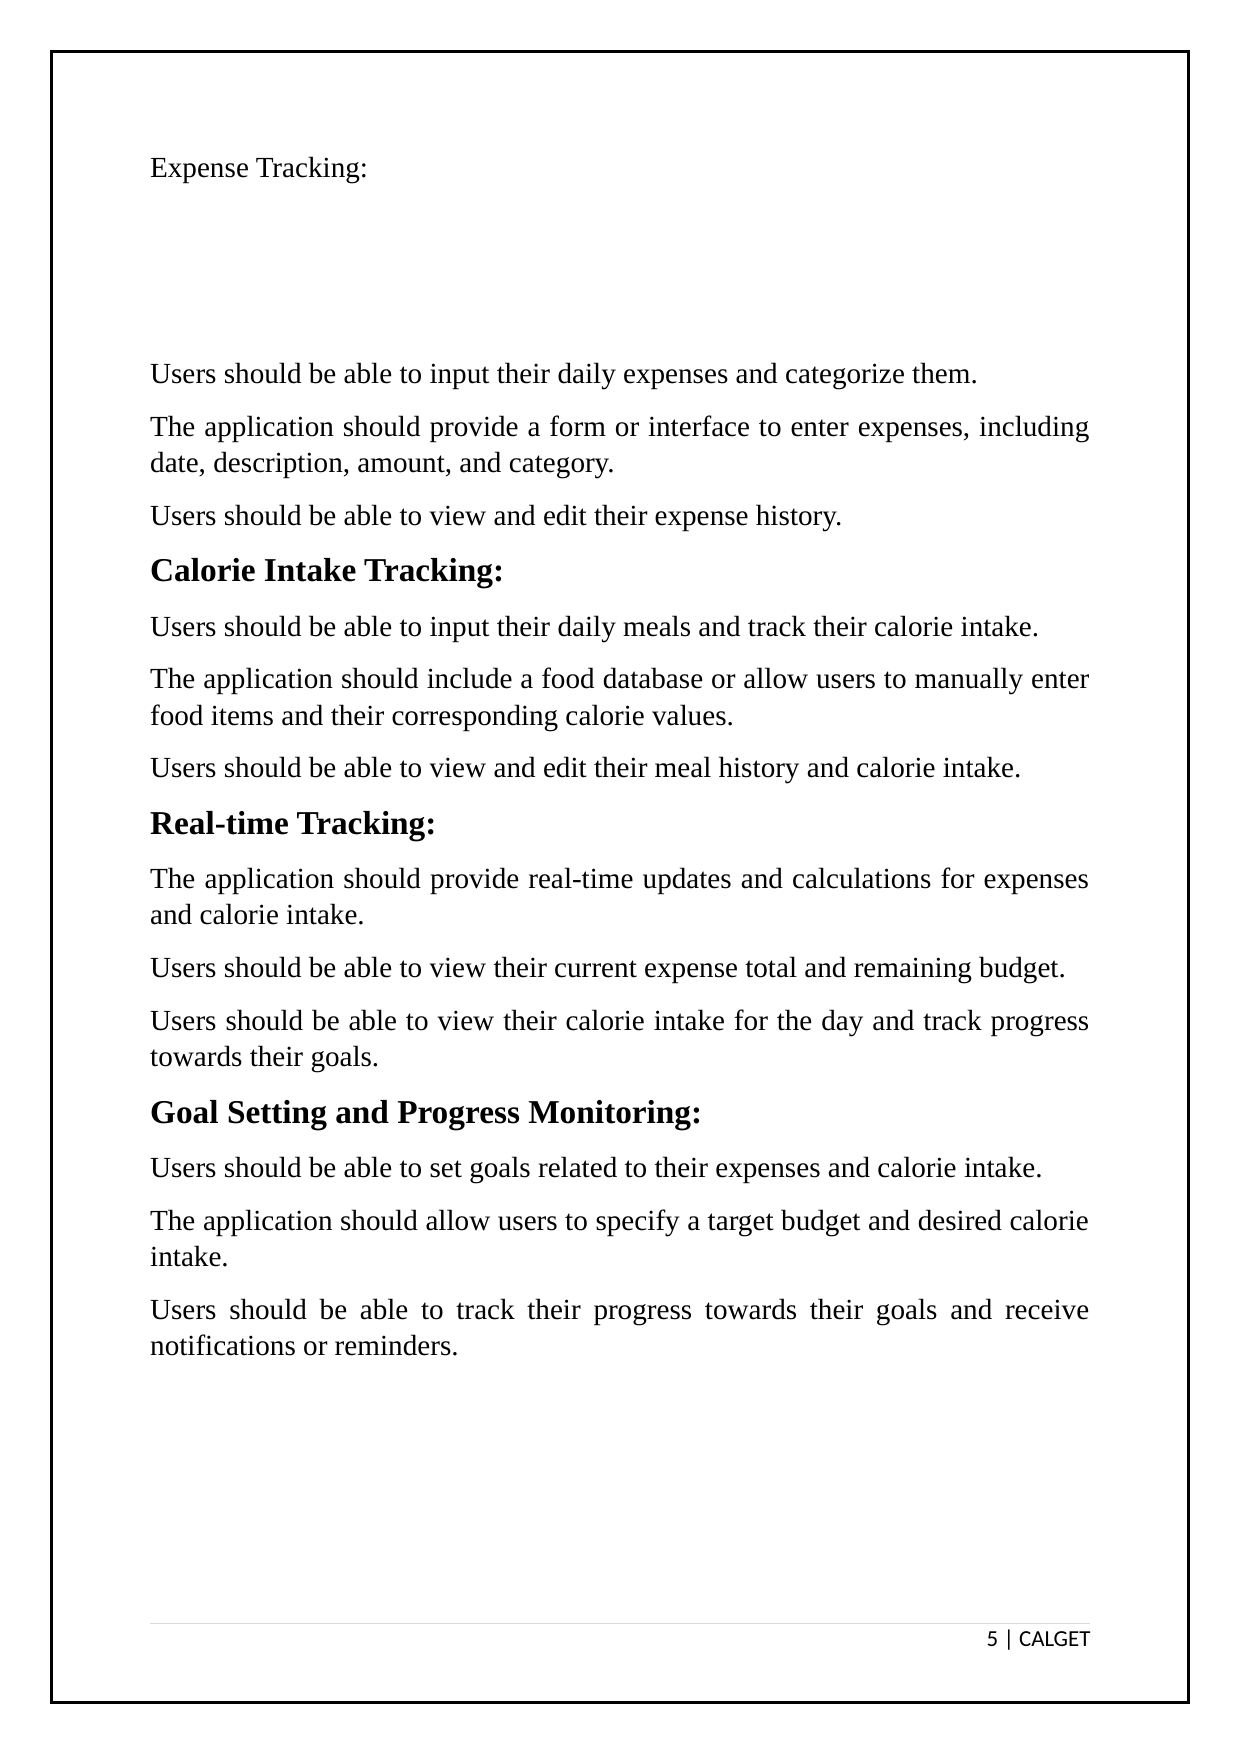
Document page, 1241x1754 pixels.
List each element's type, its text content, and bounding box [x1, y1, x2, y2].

text Expense Tracking: [150, 150, 1090, 183]
text The application should allow users to specify a target budget and desired calorie intake. [150, 1203, 1090, 1273]
text Users should be able to track their progress towards their goals and receive notifications or reminders. [150, 1292, 1090, 1362]
text Users should be able to view their calorie intake for the day and track progress towards their goals. [150, 1003, 1090, 1073]
text Users should be able to input their daily expenses and categorize them. [150, 356, 1090, 390]
text Calorie Intake Tracking: [150, 551, 1090, 589]
text Users should be able to set goals related to their expenses and calorie intake. [150, 1150, 1090, 1184]
text The application should provide a form or interface to enter expenses, including date, description, amount, and category. [150, 409, 1090, 479]
text Users should be able to input their daily meals and track their calorie intake. [150, 609, 1090, 642]
text Users should be able to view and edit their expense history. [150, 498, 1090, 531]
text Users should be able to view their current expense total and remaining budget. [150, 950, 1090, 984]
text The application should provide real-time updates and calculations for expenses and calorie intake. [150, 861, 1090, 931]
text Real-time Tracking: [150, 803, 1090, 842]
text Goal Setting and Progress Monitoring: [150, 1092, 1090, 1130]
text The application should include a food database or allow users to manually enter food items and their corresponding calorie values. [150, 662, 1090, 731]
text Users should be able to view and edit their meal history and calorie intake. [150, 751, 1090, 784]
